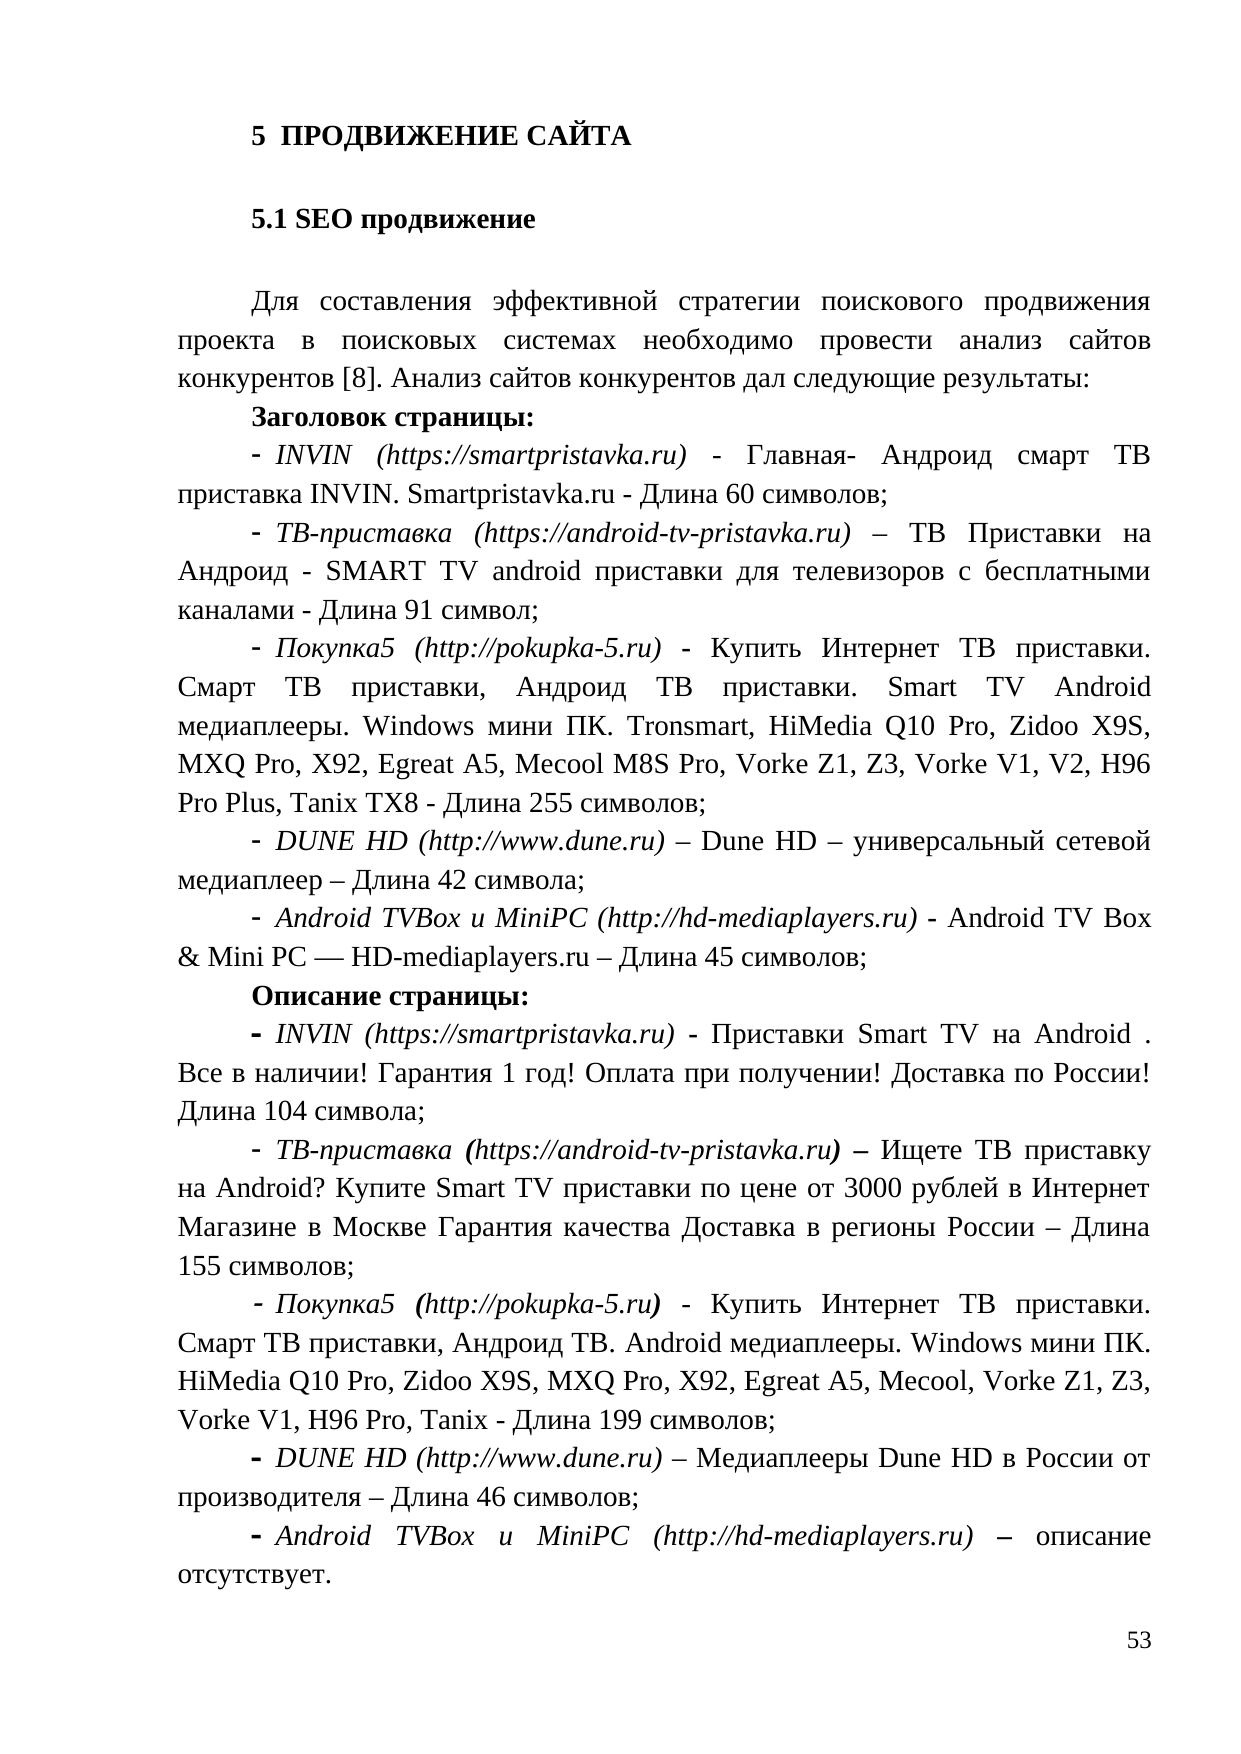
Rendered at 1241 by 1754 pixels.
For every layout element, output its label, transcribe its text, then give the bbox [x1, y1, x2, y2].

list Покупка5 (http://pokupka-5.ru) - Купить Интернет ТВ приставки. Смарт ТВ приставки, Андроид ТВ. Android медиаплееры. Windows мини ПК. HiMedia Q10 Pro, Zidoo X9S, MXQ Pro, X92, Egreat A5, Mecool, Vorke Z1, Z3, Vorke V1, H96 Pro, Tanix - Длина 199 символов; [177, 1286, 1152, 1435]
list ТВ-приставка (https://android-tv-pristavka.ru) – ТВ Приставки на Андроид - SMART TV android приставки для телевизоров с бесплатными каналами - Длина 91 символ; [177, 515, 1152, 625]
list Покупка5 (http://pokupka-5.ru) - Купить Интернет ТВ приставки. Смарт ТВ приставки, Андроид ТВ приставки. Smart TV Android медиаплееры. Windows мини ПК. Tronsmart, HiMedia Q10 Pro, Zidoo X9S, MXQ Pro, X92, Egreat A5, Mecool M8S Pro, Vorke Z1, Z3, Vorke V1, V2, H96 Pro Plus, Tanix TX8 - Длина 255 символов; [177, 630, 1152, 818]
list DUNE HD (http://www.dune.ru) – Медиаплееры Dune HD в России от производителя – Длина 46 символов; [177, 1440, 1152, 1513]
text 5.1 SEO продвижение [177, 201, 1152, 234]
list ПРОДВИЖЕНИЕ САЙТА [177, 118, 1152, 152]
list INVIN (https://smartpristavka.ru) - Главная- Андроид смарт ТВ приставка INVIN. Smartpristavka.ru - Длина 60 символов; [177, 437, 1152, 510]
text Для составления эффективной стратегии поискового продвижения проекта в поисковых системах необходимо провести анализ сайтов конкурентов [8]. Анализ сайтов конкурентов дал следующие результаты: [177, 283, 1152, 394]
list ТВ-приставка (https://android-tv-pristavka.ru) – Ищете ТВ приставку на Android? Купите Smart TV приставки по цене от 3000 рублей в Интернет Магазине в Москве Гарантия качества Доставка в регионы России – Длина 155 символов; [177, 1132, 1152, 1281]
list Android TVBox и MiniPC (http://hd-mediaplayers.ru) - Android TV Box & Mini PC — HD-mediaplayers.ru – Длина 45 символов; [177, 900, 1152, 973]
list INVIN (https://smartpristavka.ru) - Приставки Smart TV на Android . Все в наличии! Гарантия 1 год! Оплата при получении! Доставка по России! Длина 104 символа; [177, 1016, 1152, 1127]
list DUNE HD (http://www.dune.ru) – Dune HD – универсальный сетевой медиаплеер – Длина 42 символа; [177, 823, 1152, 895]
list Android TVBox и MiniPC (http://hd-mediaplayers.ru) – описание отсутствует. [177, 1518, 1152, 1590]
text Описание страницы: [177, 978, 1152, 1011]
list Заголовок страницы: [251, 399, 1152, 432]
